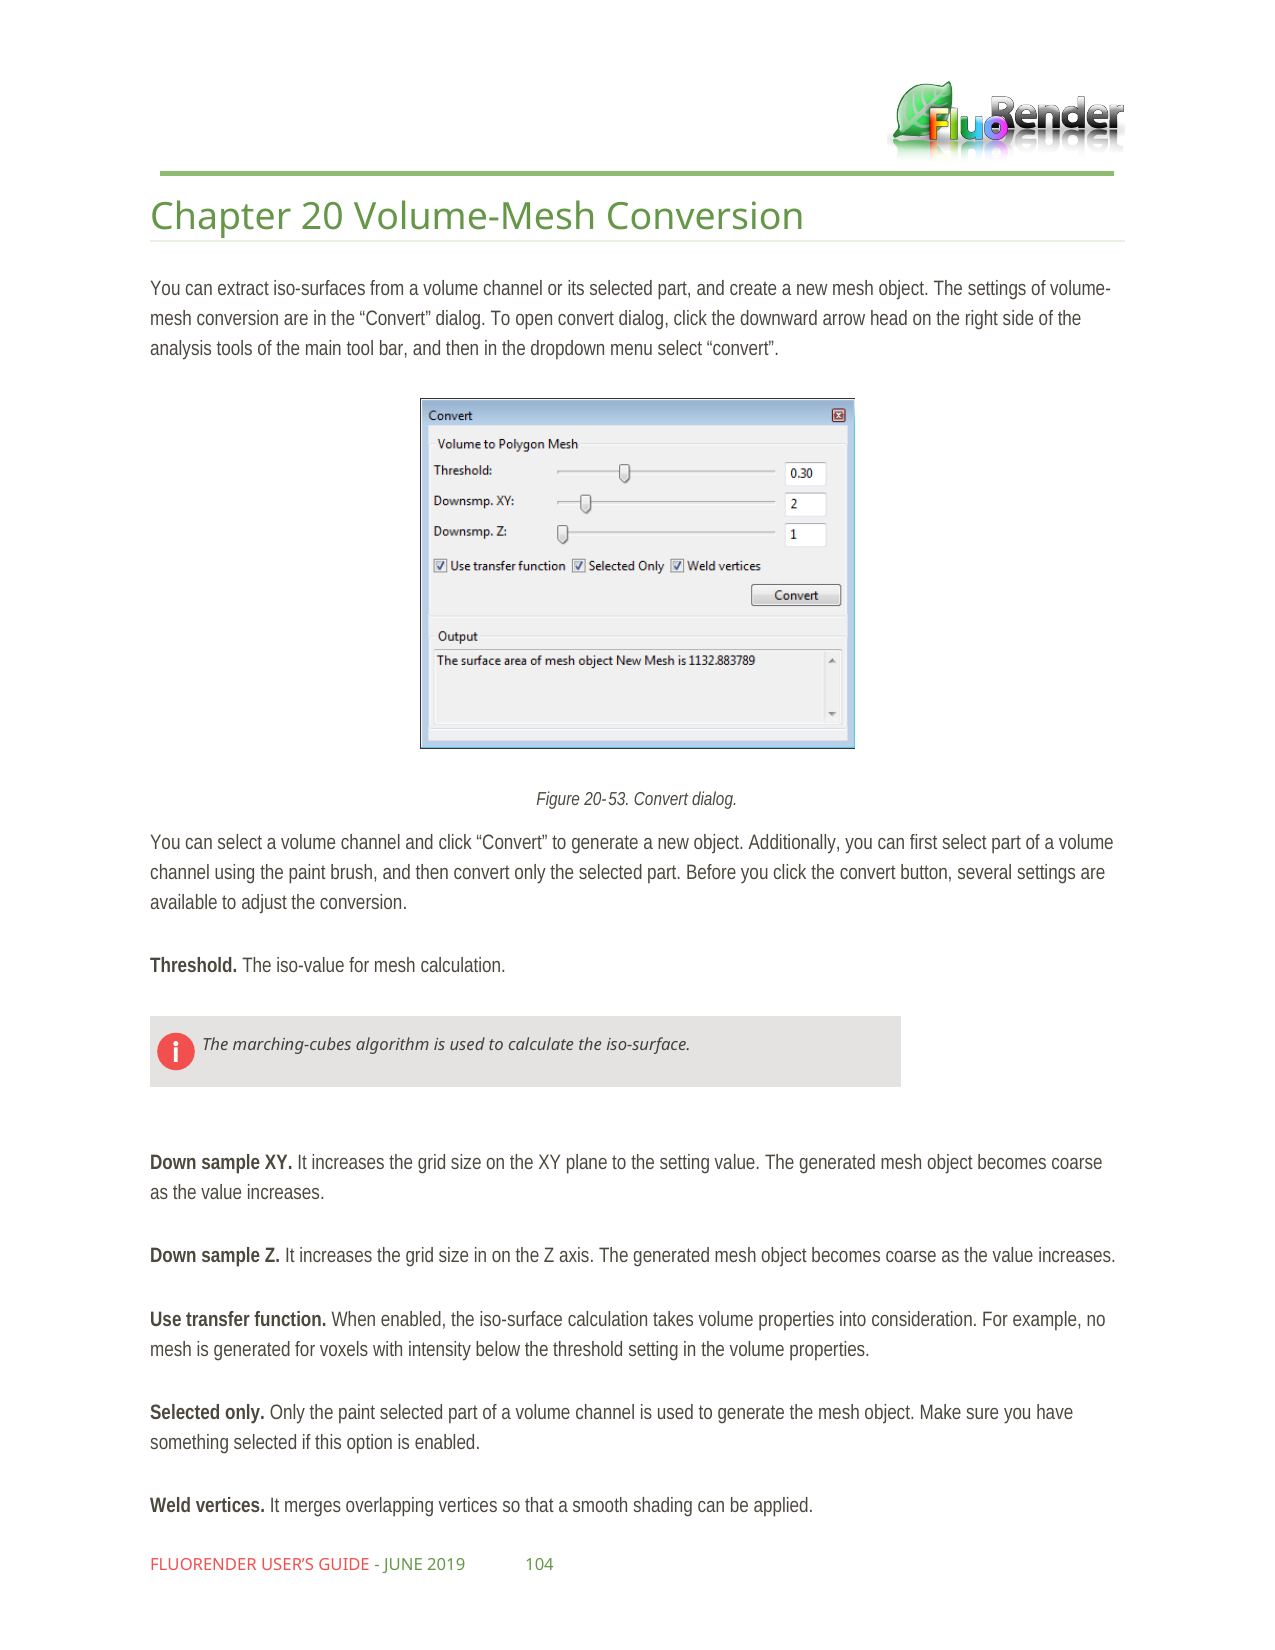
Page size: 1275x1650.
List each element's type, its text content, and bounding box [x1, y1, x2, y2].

table_header [150, 1016, 202, 1087]
text Use transfer function. When enabled, the iso-surface calculation takes volume properties into consideration. For example, no mesh is generated for voxels with intensity below the threshold setting in the volume properties. [150, 1307, 1125, 1360]
text Weld vertices. It merges overlapping vertices so that a smooth shading can be applied. [150, 1493, 1125, 1517]
subtitle Volume-Mesh Conversion [150, 189, 1125, 240]
text Threshold. The iso-value for mesh calculation. [150, 953, 1125, 977]
picture [420, 398, 855, 749]
text Down sample Z. It increases the grid size in on the Z axis. The generated mesh object becomes coarse as the value increases. [150, 1243, 1125, 1267]
text You can extract iso-surfaces from a volume channel or its selected part, and create a new mesh object. The settings of volume-mesh conversion are in the “Convert” dialog. To open convert dialog, click the downward arrow head on the right side of the analysis tools of the main tool bar, and then in the dropdown menu select “convert”. [150, 276, 1125, 359]
text Selected only. Only the paint selected part of a volume channel is used to generate the mesh object. Make sure you have something selected if this option is enabled. [150, 1400, 1125, 1453]
text You can select a volume channel and click “Convert” to generate a new object. Additionally, you can first select part of a volume channel using the paint brush, and then convert only the selected part. Before you click the convert button, several settings are available to adjust the conversion. [150, 830, 1125, 913]
picture [887, 75, 1125, 165]
table_header The marching-cubes algorithm is used to calculate the iso-surface. [202, 1016, 901, 1087]
text Down sample XY. It increases the grid size on the XY plane to the setting value. The generated mesh object becomes coarse as the value increases. [150, 1150, 1125, 1204]
